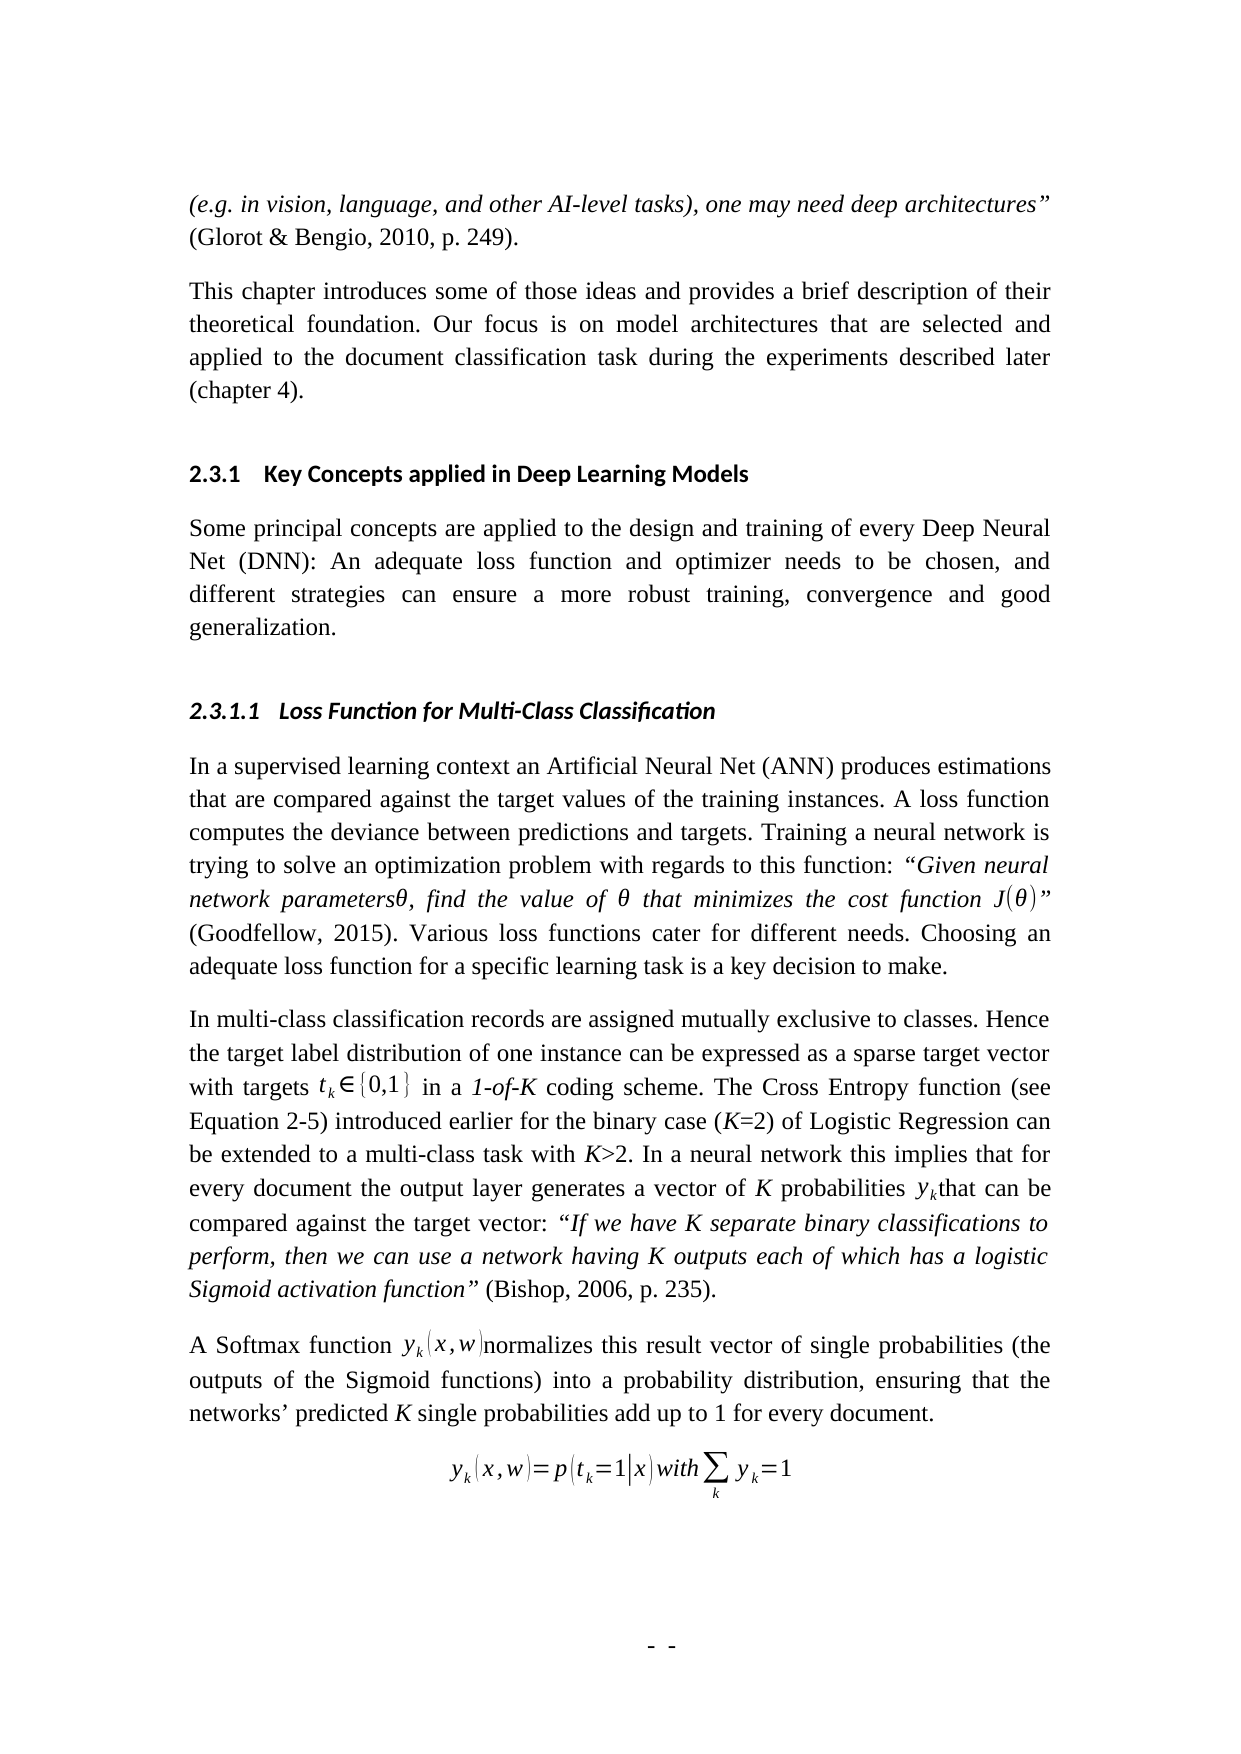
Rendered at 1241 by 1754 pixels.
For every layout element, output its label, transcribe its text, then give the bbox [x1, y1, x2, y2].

subtitle Loss Function for Multi-Class Classification [189, 696, 1051, 726]
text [189, 189, 1051, 251]
subtitle Key Concepts applied in Deep Learning Models [189, 458, 1051, 488]
text This chapter introduces some of those ideas and provides a brief description of their theoretical foundation. Our focus is on model architectures that are selected and applied to the document classification task during the experiments described later (chapter 4). [189, 276, 1051, 404]
text Some principal concepts are applied to the design and training of every Deep Neural Net (DNN): An adequate loss function and optimizer needs to be chosen, and different strategies can ensure a more robust training, convergence and good generalization. [189, 513, 1051, 641]
text In a supervised learning context an Artificial Neural Net (ANN) produces estimations that are compared against the target values of the training instances. A loss function computes the deviance between predictions and targets. Training a neural network is trying to solve an optimization problem with regards to this function: “Given neural network parameters, find the value of that minimizes the cost function J” . Various loss functions cater for different needs. Choosing an adequate loss function for a specific learning task is a key decision to make. [189, 751, 1051, 979]
text A Softmax function normalizes this result vector of single probabilities (the outputs of the Sigmoid functions) into a probability distribution, ensuring that the networks’ predicted K single probabilities add up to 1 for every document. [189, 1328, 1051, 1427]
text In multi-class classification records are assigned mutually exclusive to classes. Hence the target label distribution of one instance can be expressed as a sparse target vector with targets in a 1-of-K coding scheme. The Cross Entropy function (see Equation 2-5) introduced earlier for the binary case (K=2) of Logistic Regression can be extended to a multi-class task with K>2. In a neural network this implies that for every document the output layer generates a vector of K probabilities that can be compared against the target vector: “If we have K separate binary classifications to perform, then we can use a network having K outputs each of which has a logistic Sigmoid activation function” . [189, 1004, 1051, 1303]
